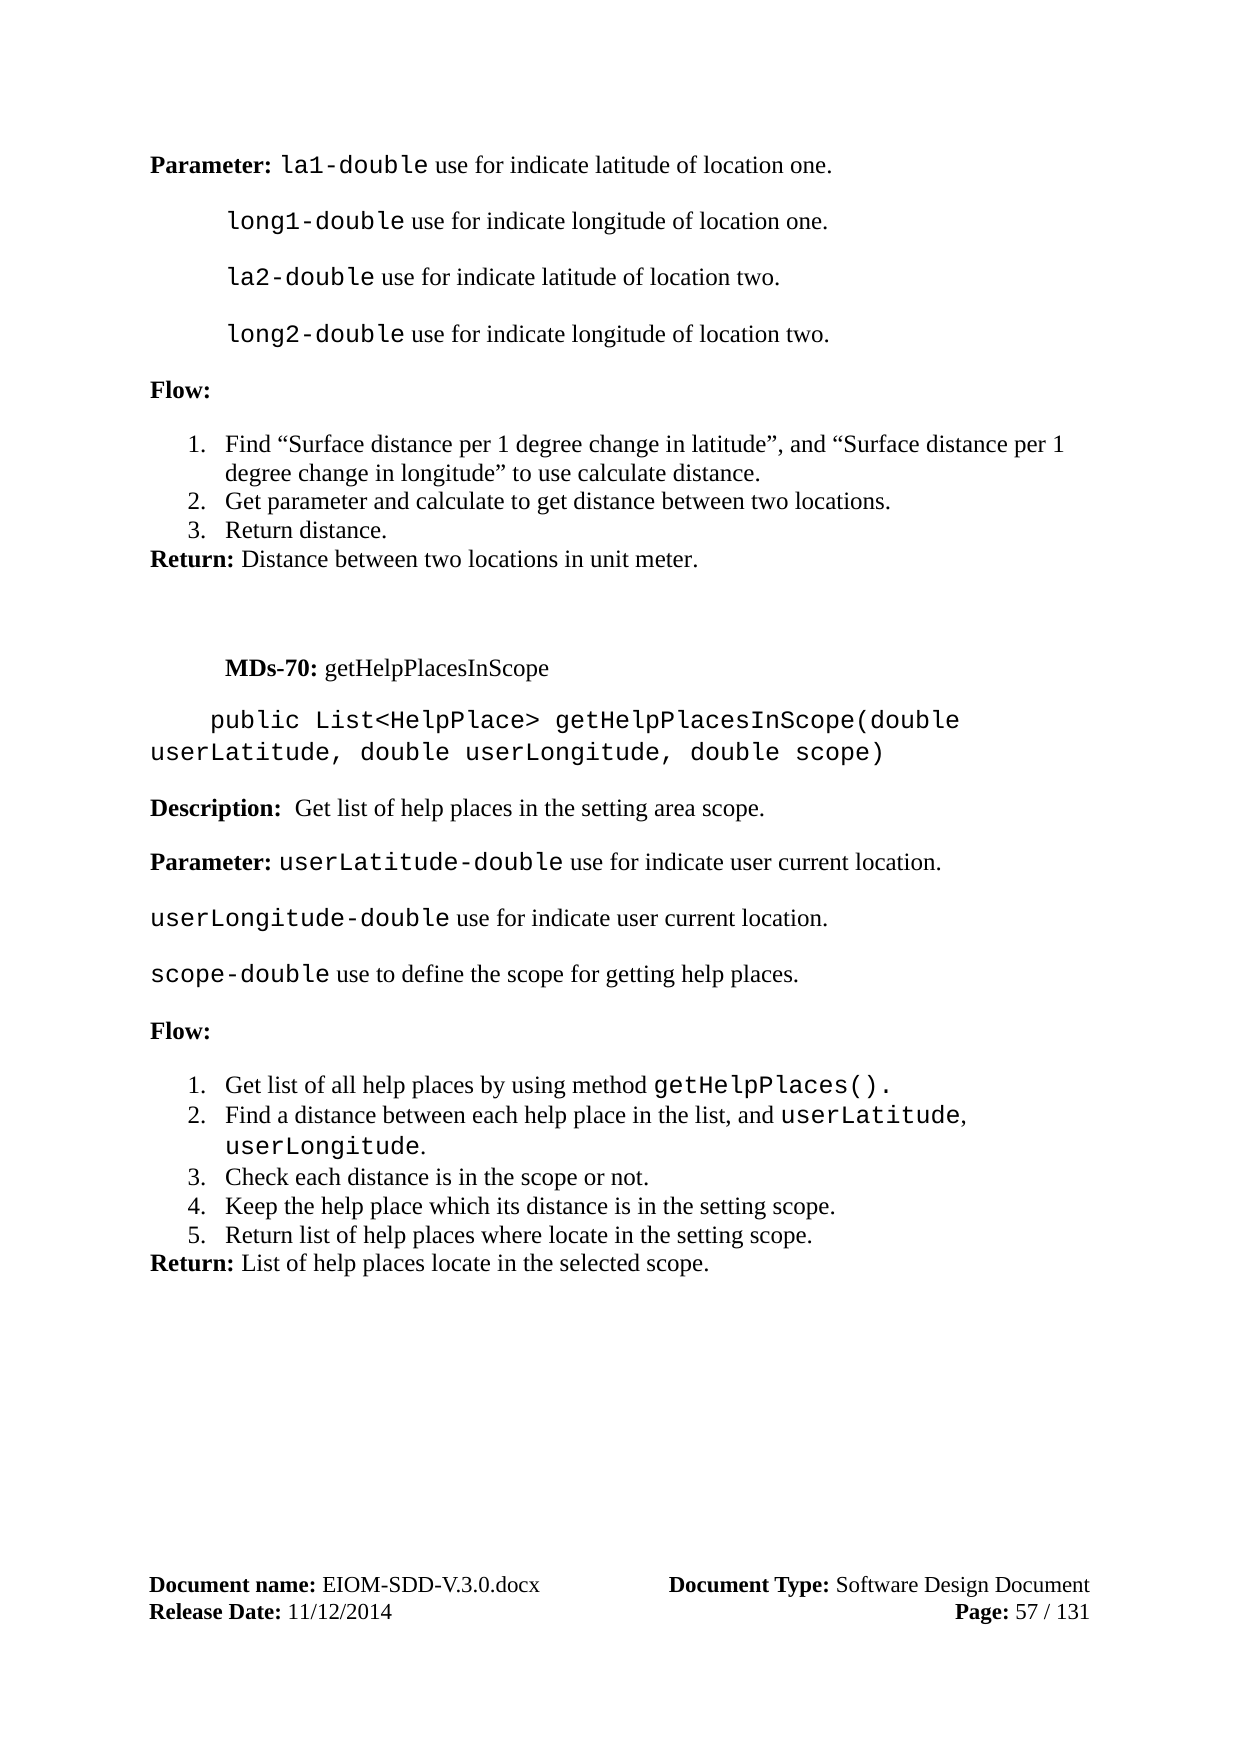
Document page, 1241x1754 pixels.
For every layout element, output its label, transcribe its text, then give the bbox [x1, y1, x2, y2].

text la2-double use for indicate latitude of location two. [150, 262, 1090, 293]
text Return: List of help places locate in the selected scope. [150, 1248, 1090, 1277]
text MDs-70: getHelpPlacesInScope [150, 653, 1090, 682]
text Flow: [150, 375, 1090, 404]
text Return: Distance between two locations in unit meter. [150, 544, 1090, 573]
text Parameter: userLatitude-double use for indicate user current location. [150, 847, 1090, 878]
text scope-double use to define the scope for getting help places. [150, 959, 1090, 990]
list Keep the help place which its distance is in the setting scope. [187, 1191, 1090, 1220]
text Description: Get list of help places in the setting area scope. [150, 793, 1090, 822]
list Get parameter and calculate to get distance between two locations. [187, 486, 1090, 515]
list Find “Surface distance per 1 degree change in latitude”, and “Surface distance per 1 degree change in longitude” to use calculate distance. [187, 429, 1090, 486]
list Return list of help places where locate in the setting scope. [187, 1220, 1090, 1248]
list Find a distance between each help place in the list, and userLatitude, userLongitude. [187, 1101, 1090, 1162]
text long2-double use for indicate longitude of location two. [150, 319, 1090, 349]
list Return distance. [187, 515, 1090, 544]
list Check each distance is in the scope or not. [187, 1162, 1090, 1191]
list Get list of all help places by using method getHelpPlaces(). [187, 1070, 1090, 1101]
text Parameter: la1-double use for indicate latitude of location one. [150, 150, 1090, 181]
text long1-double use for indicate longitude of location one. [150, 206, 1090, 237]
text Flow: [150, 1016, 1090, 1044]
text public List<HelpPlace> getHelpPlacesInScope(double userLatitude, double userLongitude, double scope) [150, 707, 1090, 768]
text userLongitude-double use for indicate user current location. [150, 903, 1090, 934]
